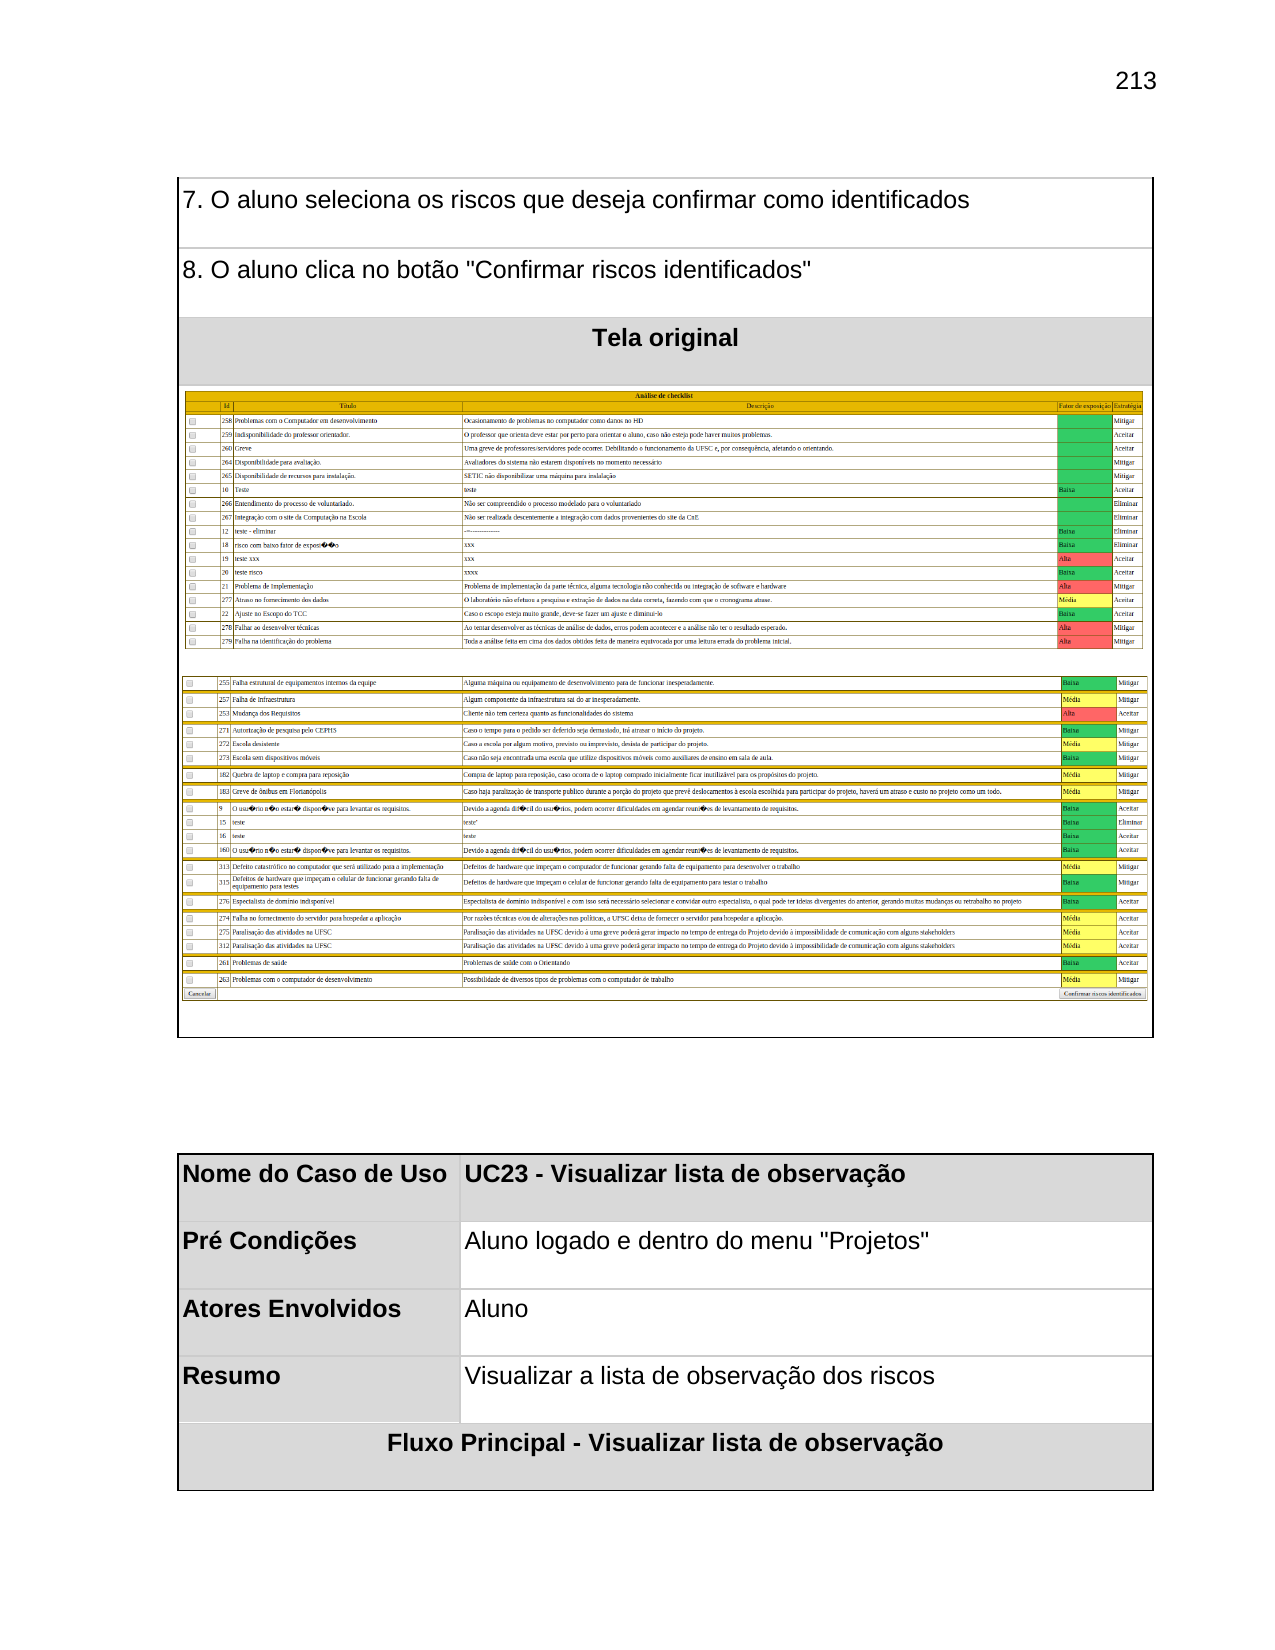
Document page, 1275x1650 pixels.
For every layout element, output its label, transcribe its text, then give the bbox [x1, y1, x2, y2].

picture [182, 676, 1148, 1004]
table_cell Visualizar a lista de observação dos riscos [461, 1357, 1152, 1422]
table_header Nome do Caso de Uso [179, 1155, 459, 1221]
table_cell Aluno [461, 1290, 1152, 1355]
table_cell Atores Envolvidos [179, 1290, 459, 1355]
table_cell Fluxo Principal - Visualizar lista de observação [179, 1424, 1152, 1490]
table_cell Tela original [179, 318, 1152, 384]
table_cell [179, 386, 1152, 1037]
table_cell Pré Condições [179, 1222, 459, 1288]
table_cell Aluno logado e dentro do menu "Projetos" [461, 1222, 1152, 1288]
table_cell 7. O aluno seleciona os riscos que deseja confirmar como identificados [179, 179, 1152, 247]
picture [182, 389, 1148, 649]
table_cell Resumo [179, 1357, 459, 1422]
table_cell 8. O aluno clica no botão "Confirmar riscos identificados" [179, 249, 1152, 317]
table_header UC23 - Visualizar lista de observação [461, 1155, 1152, 1221]
